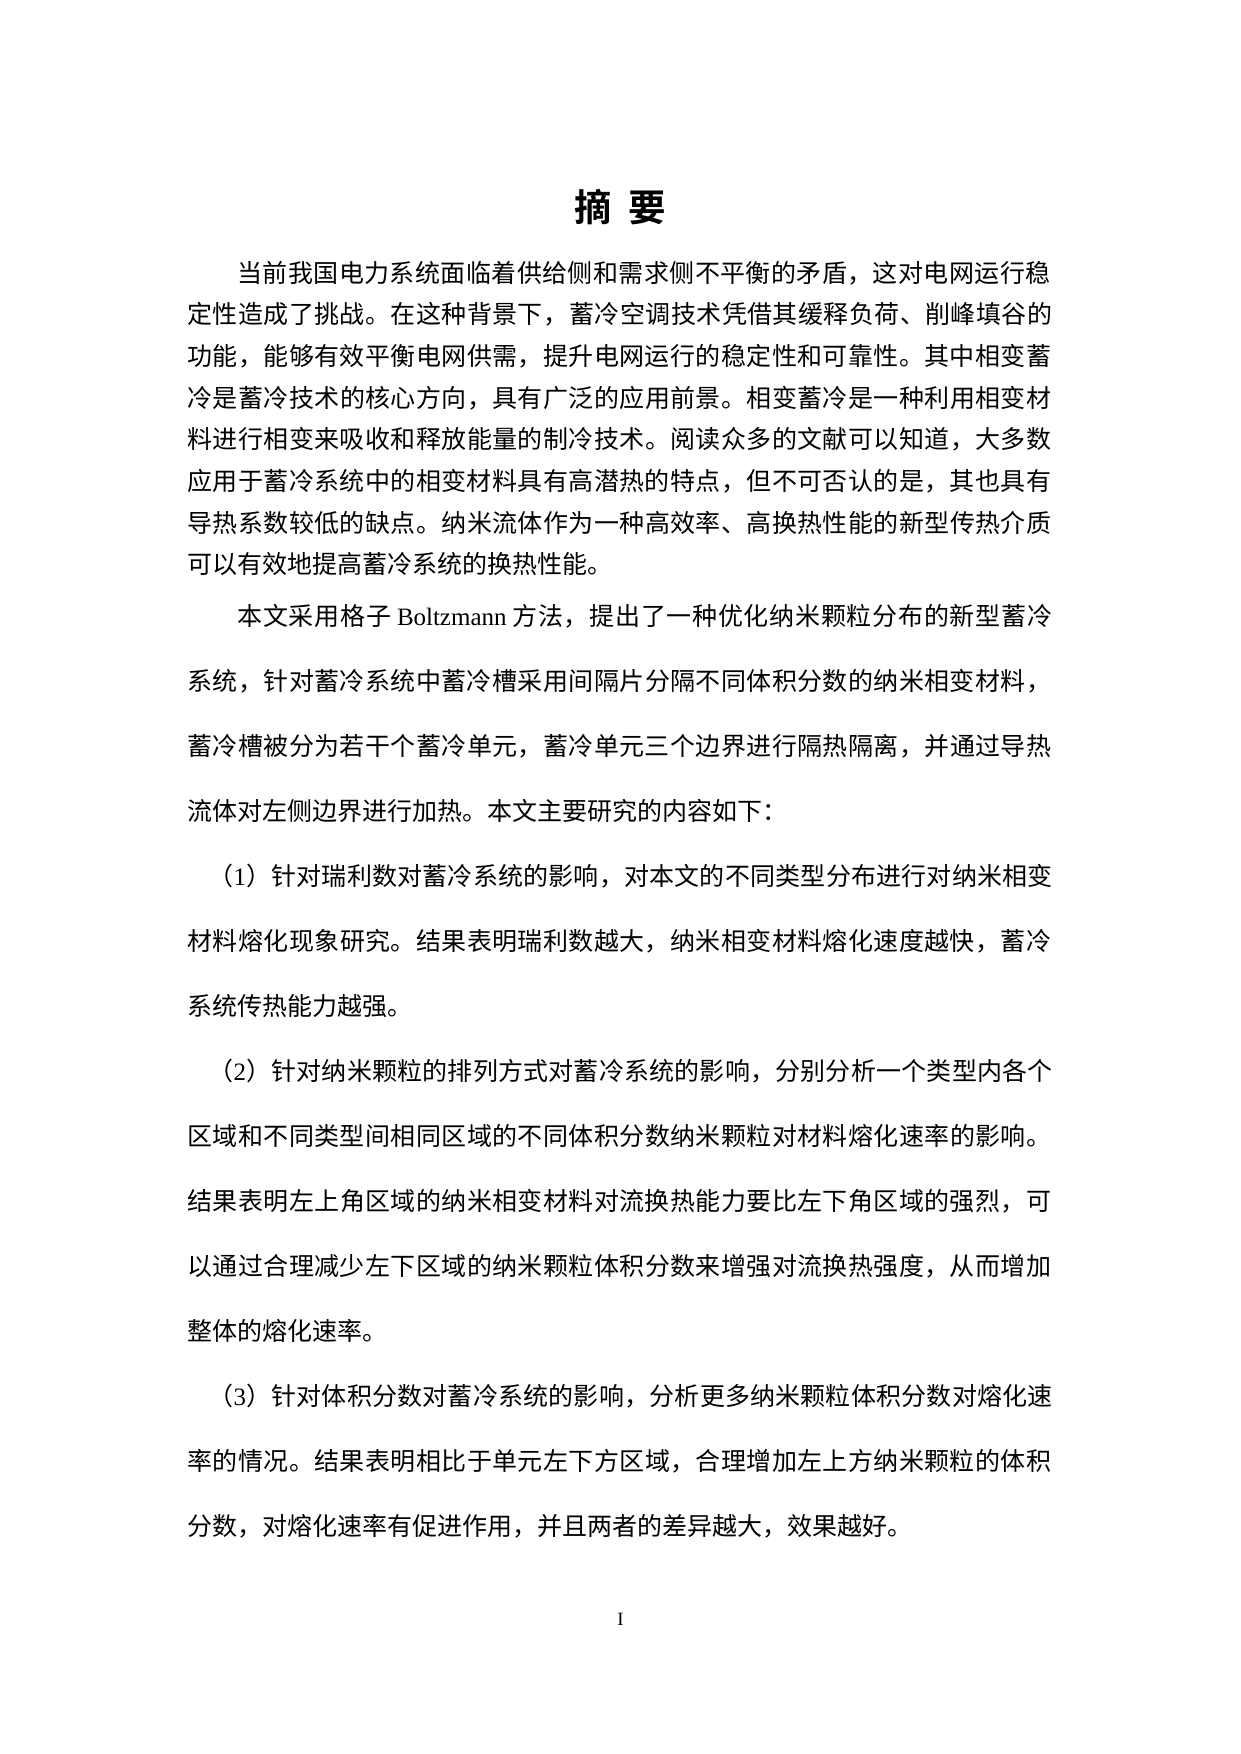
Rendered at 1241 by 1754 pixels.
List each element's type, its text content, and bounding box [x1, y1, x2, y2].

text （2）针对纳米颗粒的排列方式对蓄冷系统的影响，分别分析一个类型内各个区域和不同类型间相同区域的不同体积分数纳米颗粒对材料熔化速率的影响。结果表明左上角区域的纳米相变材料对流换热能力要比左下角区域的强烈，可以通过合理减少左下区域的纳米颗粒体积分数来增强对流换热强度，从而增加整体的熔化速率。 [187, 1037, 1053, 1362]
text 当前我国电力系统面临着供给侧和需求侧不平衡的矛盾，这对电网运行稳定性造成了挑战。在这种背景下，蓄冷空调技术凭借其缓释负荷、削峰填谷的功能，能够有效平衡电网供需，提升电网运行的稳定性和可靠性。其中相变蓄冷是蓄冷技术的核心方向，具有广泛的应用前景。相变蓄冷是一种利用相变材料进行相变来吸收和释放能量的制冷技术。阅读众多的文献可以知道，大多数应用于蓄冷系统中的相变材料具有高潜热的特点，但不可否认的是，其也具有导热系数较低的缺点。纳米流体作为一种高效率、高换热性能的新型传热介质，可以有效地提高蓄冷系统的换热性能。 [187, 249, 1053, 582]
text （3）针对体积分数对蓄冷系统的影响，分析更多纳米颗粒体积分数对熔化速率的情况。结果表明相比于单元左下方区域，合理增加左上方纳米颗粒的体积分数，对熔化速率有促进作用，并且两者的差异越大，效果越好。 [187, 1362, 1053, 1557]
text （1）针对瑞利数对蓄冷系统的影响，对本文的不同类型分布进行对纳米相变材料熔化现象研究。结果表明瑞利数越大，纳米相变材料熔化速度越快，蓄冷系统传热能力越强。 [187, 842, 1053, 1037]
text 摘 要 [187, 178, 1053, 232]
text 本文采用格子Boltzmann方法，提出了一种优化纳米颗粒分布的新型蓄冷系统，针对蓄冷系统中蓄冷槽采用间隔片分隔不同体积分数的纳米相变材料，蓄冷槽被分为若干个蓄冷单元，蓄冷单元三个边界进行隔热隔离，并通过导热流体对左侧边界进行加热。本文主要研究的内容如下： [187, 582, 1053, 842]
